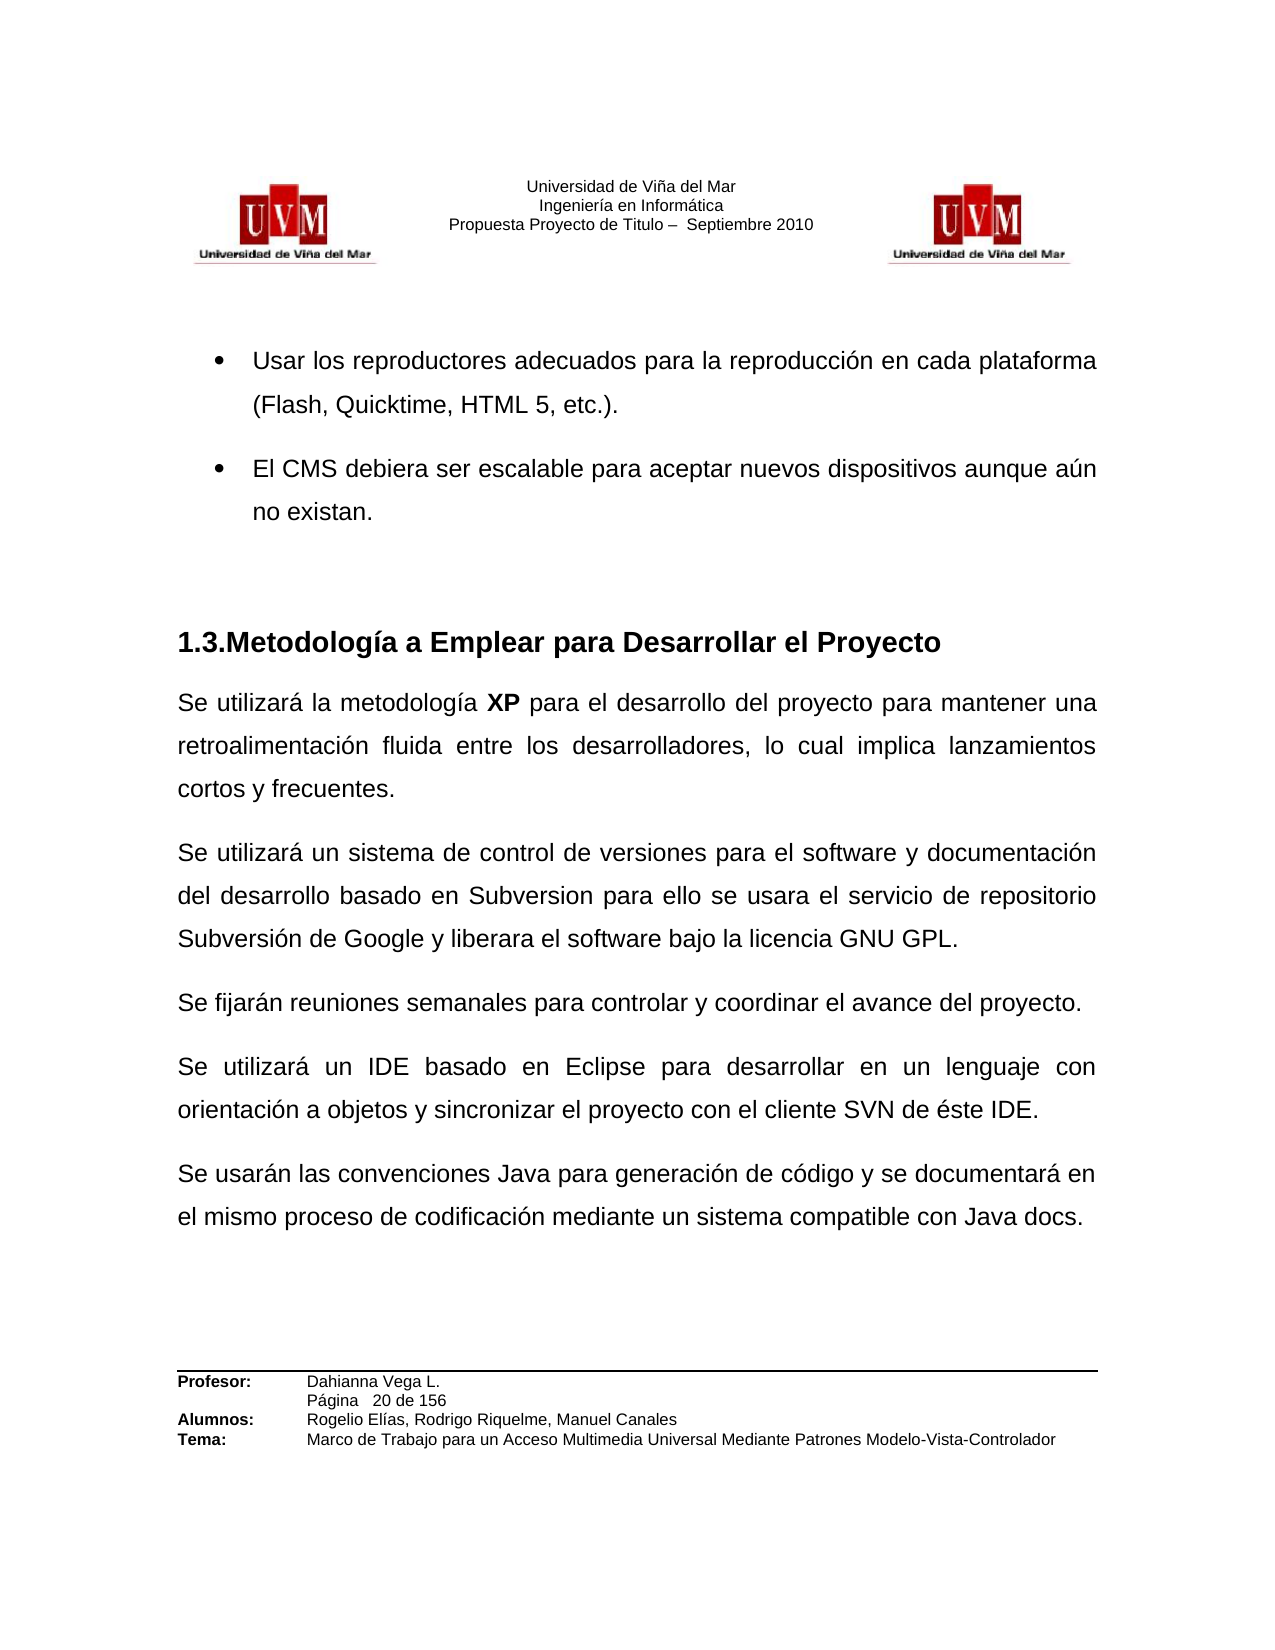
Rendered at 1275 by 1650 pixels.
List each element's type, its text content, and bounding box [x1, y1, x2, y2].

picture [871, 176, 1084, 267]
list El CMS debiera ser escalable para aceptar nuevos dispositivos aunque aún no existan. [215, 453, 1098, 526]
list Usar los reproductores adecuados para la reproducción en cada plataforma (Flash, Quicktime, HTML 5, etc.). [215, 346, 1098, 418]
text Se usarán las convenciones Java para generación de código y se documentará en el mismo proceso de codificación mediante un sistema compatible con Java docs. [177, 1159, 1098, 1231]
text Se utilizará un IDE basado en Eclipse para desarrollar en un lenguaje con orientación a objetos y sincronizar el proyecto con el cliente SVN de éste IDE. [177, 1052, 1098, 1124]
text Se fijarán reuniones semanales para controlar y coordinar el avance del proyecto. [177, 988, 1098, 1017]
picture [177, 176, 390, 267]
text Se utilizará un sistema de control de versiones para el software y documentación del desarrollo basado en Subversion para ello se usara el servicio de repositorio Subversión de Google y liberara el software bajo la licencia GNU GPL. [177, 838, 1098, 953]
subtitle 1.3.Metodología a Emplear para Desarrollar el Proyecto [177, 625, 1098, 658]
text Se utilizará la metodología XP para el desarrollo del proyecto para mantener una retroalimentación fluida entre los desarrolladores, lo cual implica lanzamientos cortos y frecuentes. [177, 687, 1098, 802]
